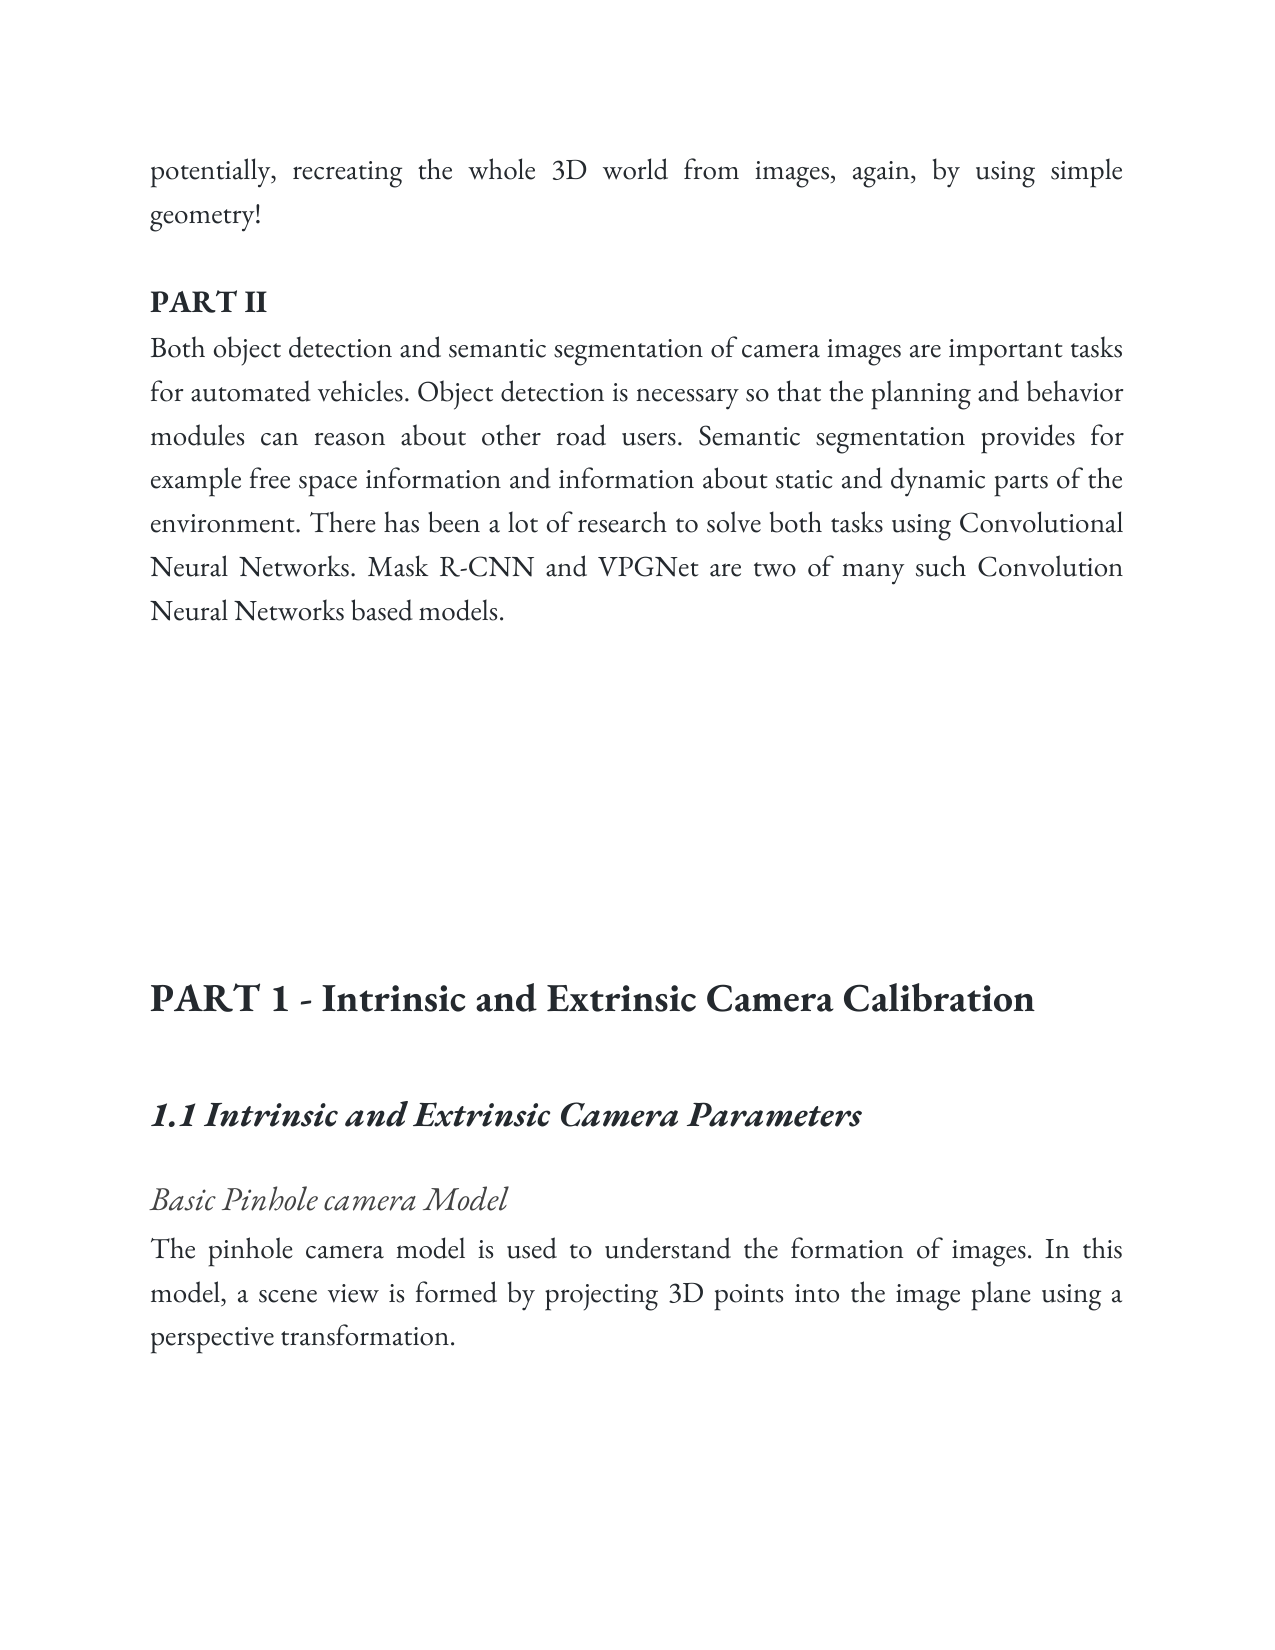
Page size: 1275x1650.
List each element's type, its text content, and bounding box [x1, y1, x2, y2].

subtitle Basic Pinhole camera Model [150, 1177, 1125, 1221]
text 1.1 Intrinsic and Extrinsic Camera Parameters [150, 1091, 1125, 1137]
text PART 1 - Intrinsic and Extrinsic Camera Calibration [150, 972, 1125, 1023]
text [150, 150, 1125, 232]
text The pinhole camera model is used to understand the formation of images. In this model, a scene view is formed by projecting 3D points into the image plane using a perspective transformation. [150, 1229, 1125, 1354]
text PART II [150, 281, 1125, 322]
text Both object detection and semantic segmentation of camera images are important tasks for automated vehicles. Object detection is necessary so that the planning and behavior modules can reason about other road users. Semantic segmentation provides for example free space information and information about static and dynamic parts of the environment. There has been a lot of research to solve both tasks using Convolutional Neural Networks. Mask R-CNN and VPGNet are two of many such Convolution Neural Networks based models. [150, 328, 1125, 629]
